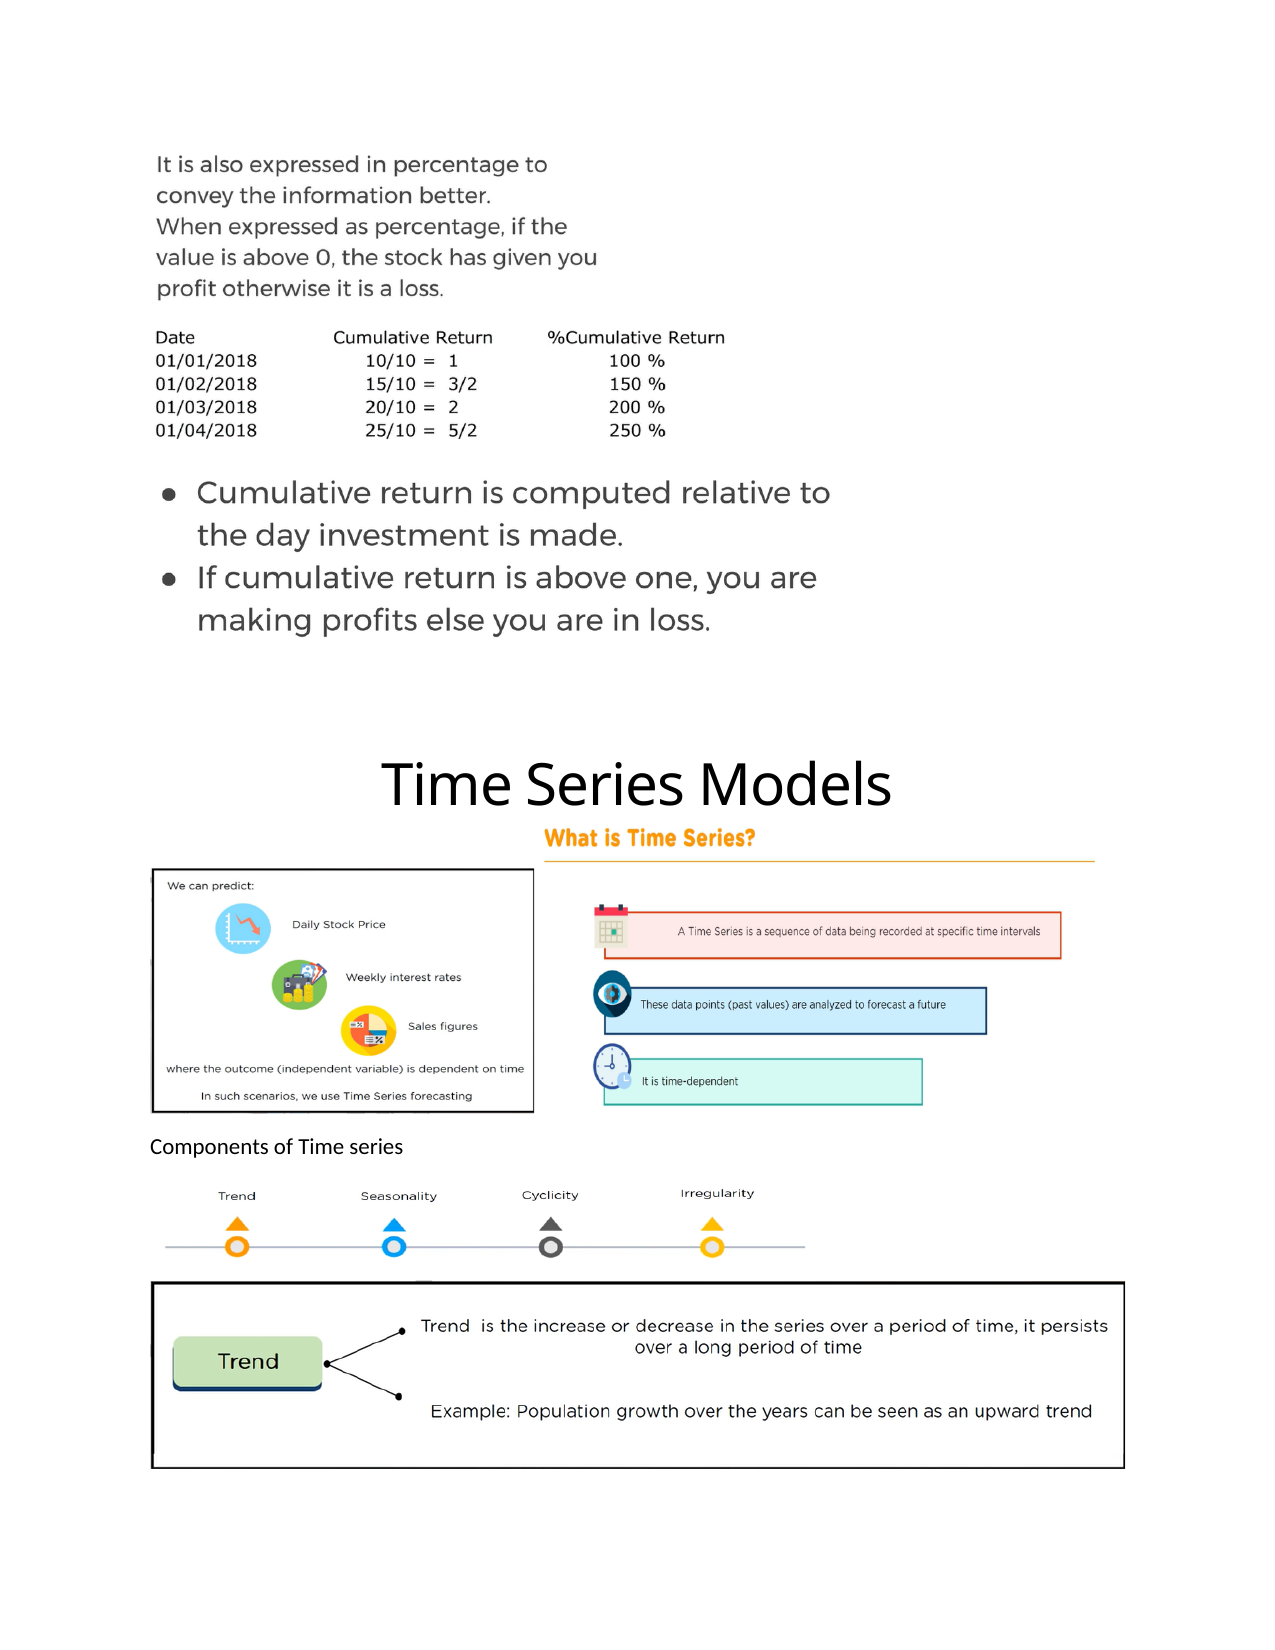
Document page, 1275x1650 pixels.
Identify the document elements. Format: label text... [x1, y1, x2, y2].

picture [150, 324, 732, 452]
picture [150, 1178, 821, 1261]
picture [150, 868, 535, 1114]
text Components of Time series [150, 1132, 1125, 1160]
picture [150, 471, 843, 645]
picture [539, 822, 1100, 1114]
picture [150, 1280, 1125, 1469]
picture [150, 150, 617, 306]
title Time Series Models [150, 743, 1125, 823]
